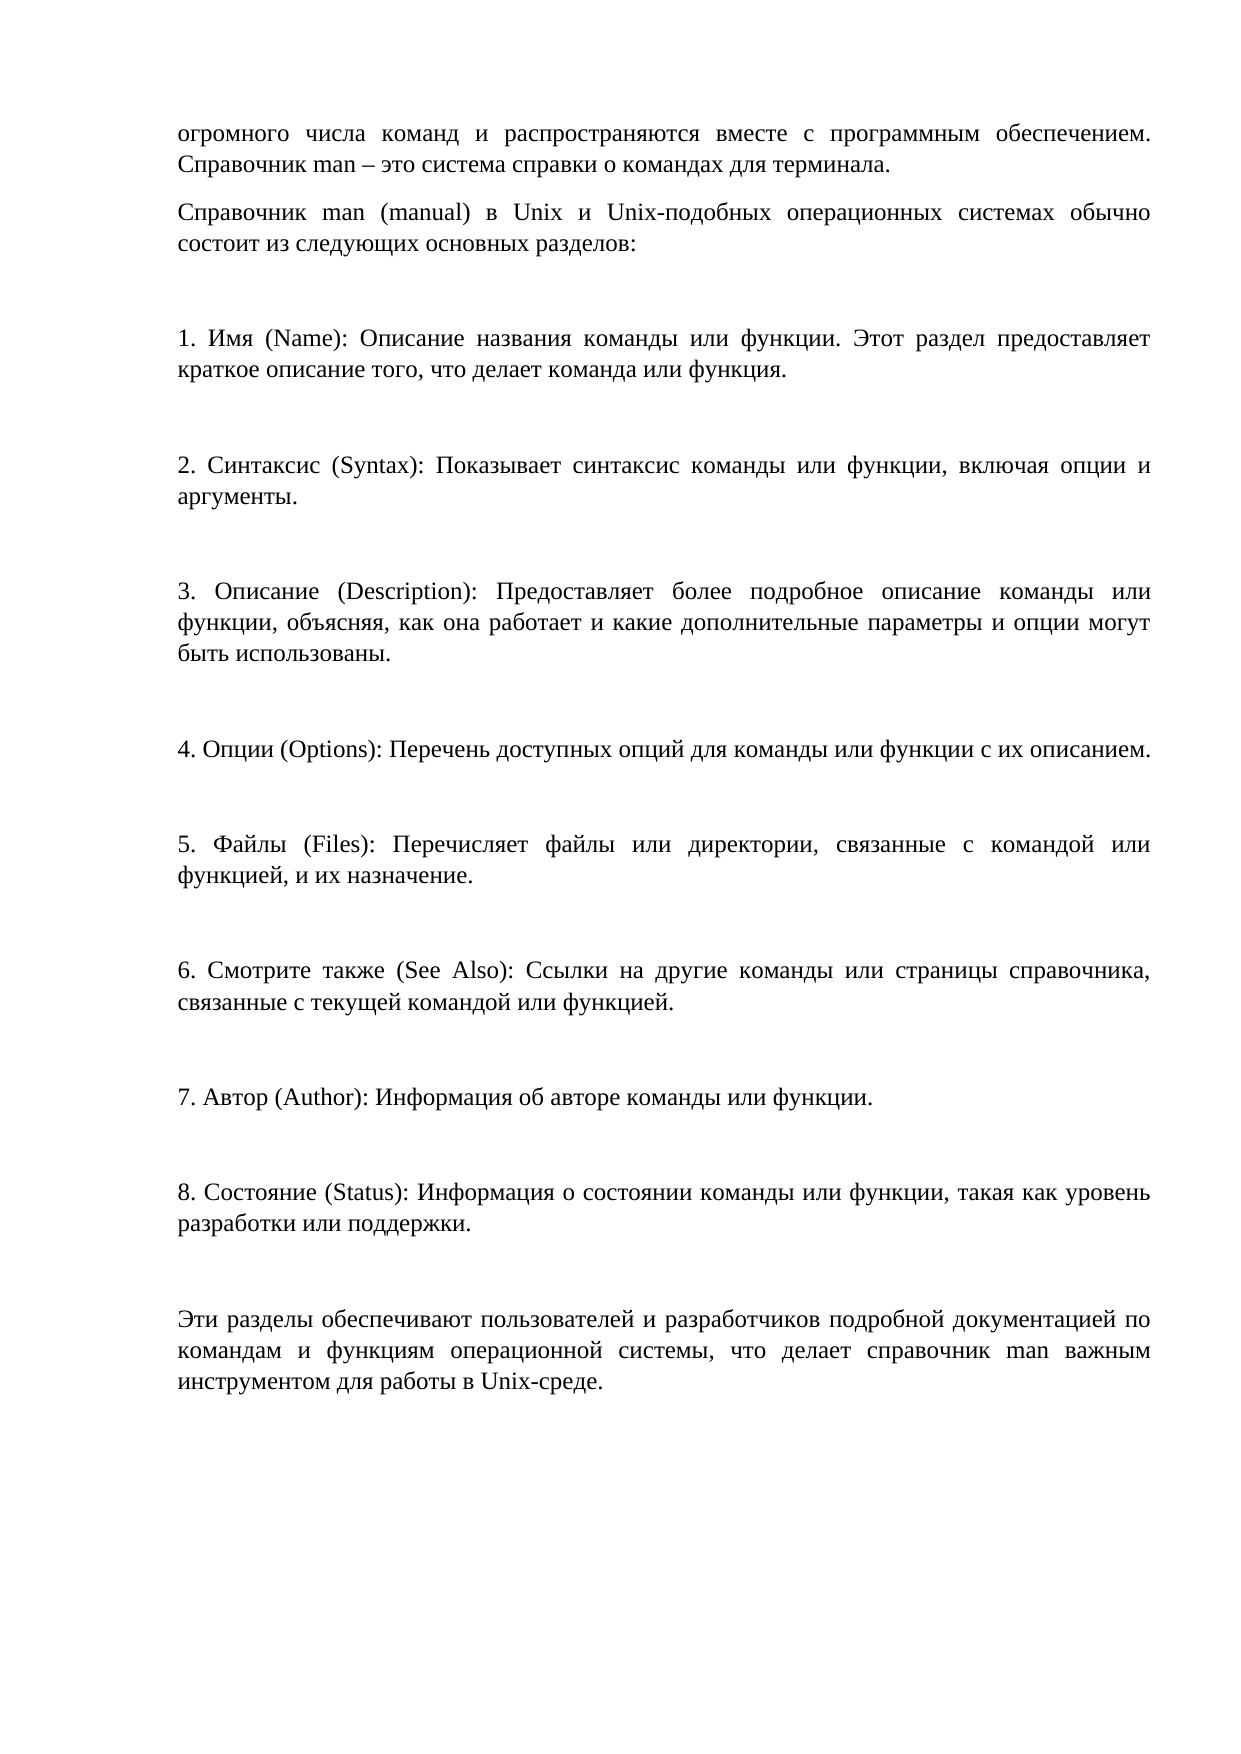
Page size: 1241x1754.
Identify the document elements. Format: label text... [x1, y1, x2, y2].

text 7. Автор (Author): Информация об авторе команды или функции. [177, 1082, 1152, 1111]
text 3. Описание (Description): Предоставляет более подробное описание команды или функции, объясняя, как она работает и какие дополнительные параметры и опции могут быть использованы. [177, 576, 1152, 667]
text 2. Синтаксис (Syntax): Показывает синтаксис команды или функции, включая опции и аргументы. [177, 450, 1152, 509]
text 1. Имя (Name): Описание названия команды или функции. Этот раздел предоставляет краткое описание того, что делает команда или функция. [177, 323, 1152, 383]
text Справочник man (manual) в Unix и Unix-подобных операционных системах обычно состоит из следующих основных разделов: [177, 197, 1152, 257]
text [177, 118, 1152, 178]
text 4. Опции (Options): Перечень доступных опций для команды или функции с их описанием. [177, 734, 1152, 762]
text 6. Смотрите также (See Also): Ссылки на другие команды или страницы справочника, связанные с текущей командой или функцией. [177, 956, 1152, 1015]
text 8. Состояние (Status): Информация о состоянии команды или функции, такая как уровень разработки или поддержки. [177, 1177, 1152, 1237]
text Эти разделы обеспечивают пользователей и разработчиков подробной документацией по командам и функциям операционной системы, что делает справочник man важным инструментом для работы в Unix-среде. [177, 1304, 1152, 1395]
text 5. Файлы (Files): Перечисляет файлы или директории, связанные с командой или функцией, и их назначение. [177, 829, 1152, 889]
